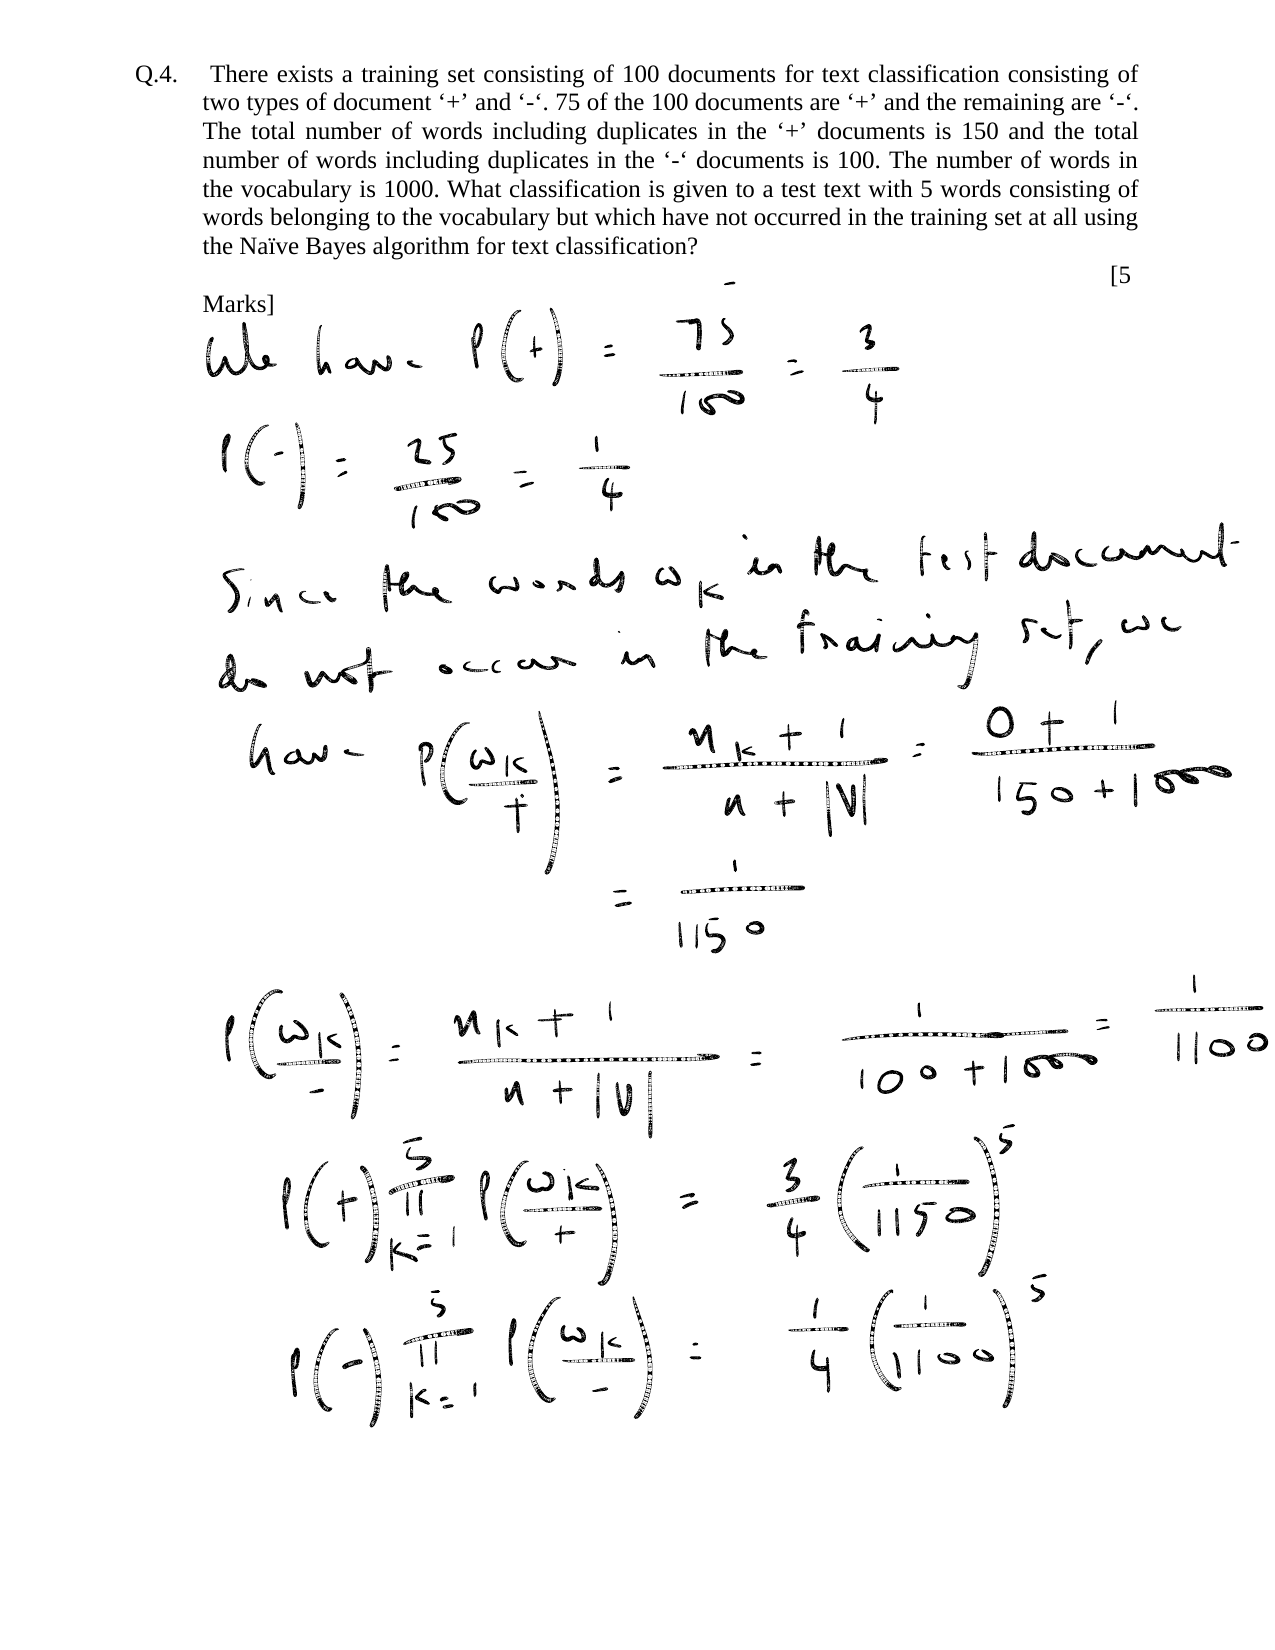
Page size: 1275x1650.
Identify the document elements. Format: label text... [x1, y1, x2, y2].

list There exists a training set consisting of 100 documents for text classification consisting of two types of document ‘+’ and ‘-‘. 75 of the 100 documents are ‘+’ and the remaining are ‘-‘. The total number of words including duplicates in the ‘+’ documents is 150 and the total number of words including duplicates in the ‘-‘ documents is 100. The number of words in the vocabulary is 1000. What classification is given to a test text with 5 words consisting of words belonging to the vocabulary but which have not occurred in the training set at all using the Naïve Bayes algorithm for text classification? [5 Marks] [135, 59, 1140, 317]
